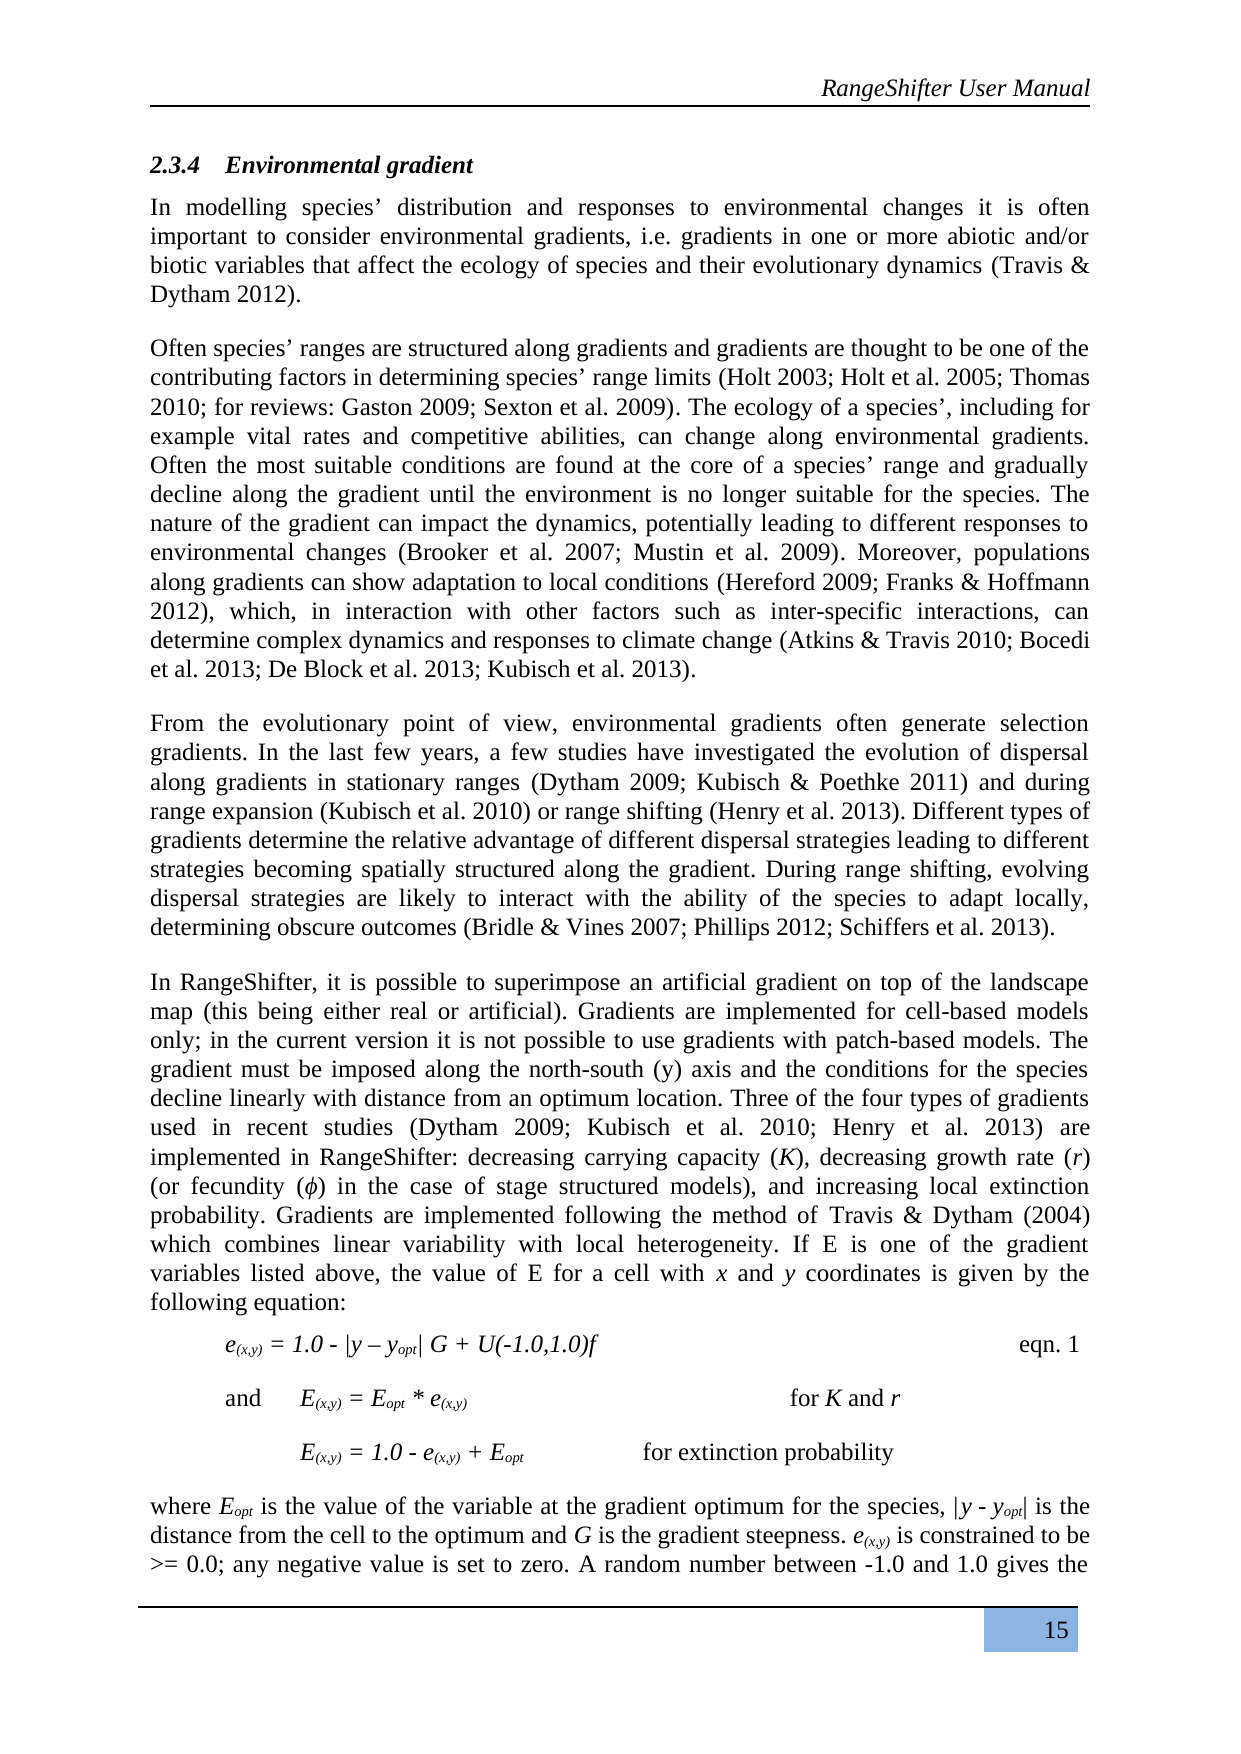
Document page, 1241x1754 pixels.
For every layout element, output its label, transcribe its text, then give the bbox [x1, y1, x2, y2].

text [150, 1491, 1090, 1579]
subtitle Environmental gradient [150, 150, 1090, 179]
text and E(x,y) = Eopt * e(x,y) for K and r [225, 1383, 1090, 1412]
text In modelling species’ distribution and responses to environmental changes it is often important to consider environmental gradients, i.e. gradients in one or more abiotic and/or biotic variables that affect the ecology of species and their evolutionary dynamics (Travis & Dytham 2012). [150, 192, 1090, 308]
text Often species’ ranges are structured along gradients and gradients are thought to be one of the contributing factors in determining species’ range limits (Holt 2003; Holt et al. 2005; Thomas 2010; for reviews: Gaston 2009; Sexton et al. 2009). The ecology of a species’, including for example vital rates and competitive abilities, can change along environmental gradients. Often the most suitable conditions are found at the core of a species’ range and gradually decline along the gradient until the environment is no longer suitable for the species. The nature of the gradient can impact the dynamics, potentially leading to different responses to environmental changes (Brooker et al. 2007; Mustin et al. 2009). Moreover, populations along gradients can show adaptation to local conditions (Hereford 2009; Franks & Hoffmann 2012), which, in interaction with other factors such as inter-specific interactions, can determine complex dynamics and responses to climate change (Atkins & Travis 2010; Bocedi et al. 2013; De Block et al. 2013; Kubisch et al. 2013). [150, 333, 1090, 683]
text E(x,y) = 1.0 - e(x,y) + Eopt for extinction probability [225, 1437, 1090, 1466]
text In RangeShifter, it is possible to superimpose an artificial gradient on top of the landscape map (this being either real or artificial). Gradients are implemented for cell-based models only; in the current version it is not possible to use gradients with patch-based models. The gradient must be imposed along the north-south (y) axis and the conditions for the species decline linearly with distance from an optimum location. Three of the four types of gradients used in recent studies (Dytham 2009; Kubisch et al. 2010; Henry et al. 2013) are implemented in RangeShifter: decreasing carrying capacity (K), decreasing growth rate (r) (or fecundity (ϕ) in the case of stage structured models), and increasing local extinction probability. Gradients are implemented following the method of Travis & Dytham (2004) which combines linear variability with local heterogeneity. If E is one of the gradient variables listed above, the value of E for a cell with x and y coordinates is given by the following equation: [150, 967, 1090, 1317]
text From the evolutionary point of view, environmental gradients often generate selection gradients. In the last few years, a few studies have investigated the evolution of dispersal along gradients in stationary ranges (Dytham 2009; Kubisch & Poethke 2011) and during range expansion (Kubisch et al. 2010) or range shifting (Henry et al. 2013). Different types of gradients determine the relative advantage of different dispersal strategies leading to different strategies becoming spatially structured along the gradient. During range shifting, evolving dispersal strategies are likely to interact with the ability of the species to adapt locally, determining obscure outcomes (Bridle & Vines 2007; Phillips 2012; Schiffers et al. 2013). [150, 708, 1090, 942]
text e(x,y) = 1.0 - |y – yopt| G + U(-1.0,1.0)f eqn. 1 [225, 1329, 1090, 1358]
